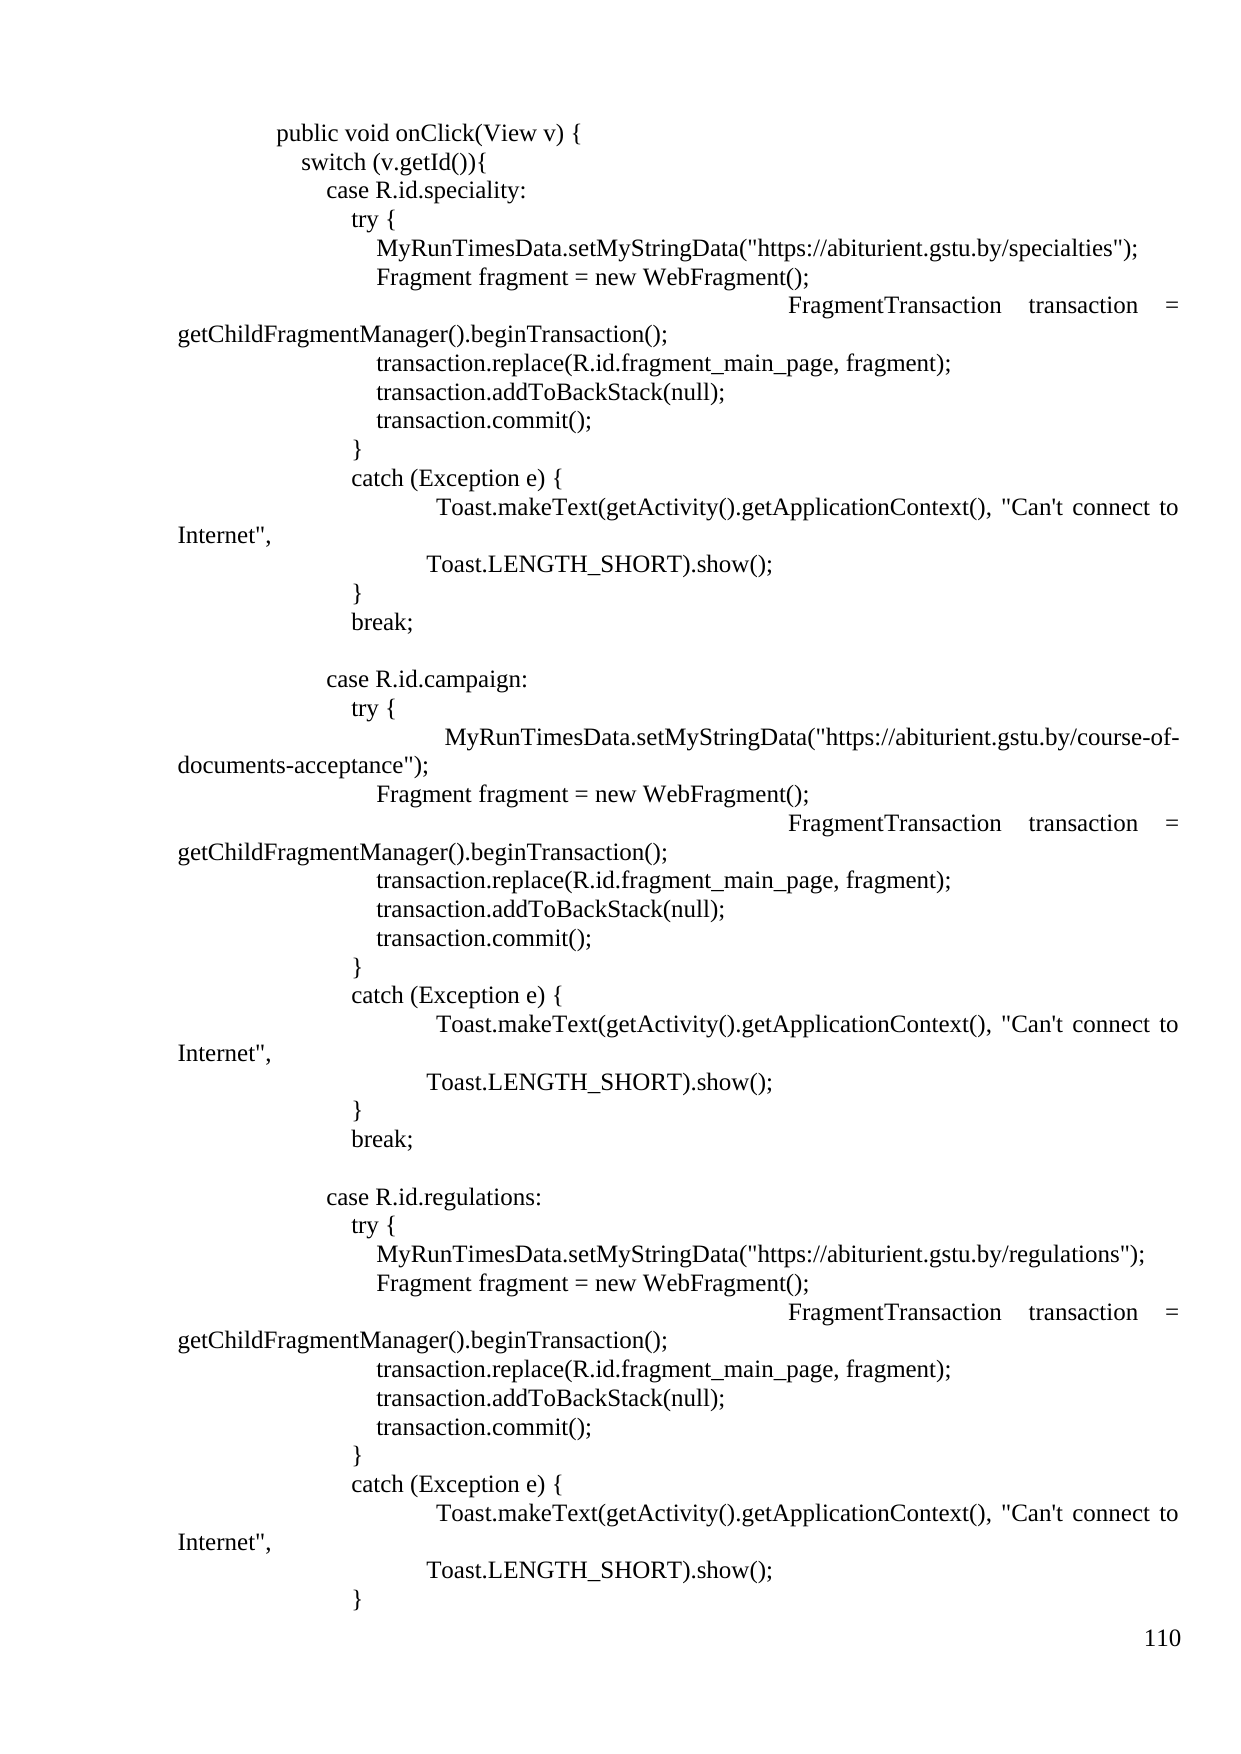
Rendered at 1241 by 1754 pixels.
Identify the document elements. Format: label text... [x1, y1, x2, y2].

text transaction.addToBackStack(null); [177, 1383, 1181, 1412]
text Toast.makeText(getActivity().getApplicationContext(), "Can't connect to Internet", [177, 492, 1181, 549]
text public void onClick(View v) { [177, 118, 1181, 147]
text Toast.LENGTH_SHORT).show(); [177, 549, 1181, 578]
text catch (Exception e) { [177, 1469, 1181, 1498]
text } [177, 434, 1181, 463]
text } [177, 952, 1181, 981]
text FragmentTransaction transaction = getChildFragmentManager().beginTransaction(); [177, 1297, 1181, 1354]
text transaction.commit(); [177, 923, 1181, 952]
text MyRunTimesData.setMyStringData("https://abiturient.gstu.by/specialties"); [177, 233, 1181, 262]
text transaction.replace(R.id.fragment_main_page, fragment); [177, 348, 1181, 377]
text FragmentTransaction transaction = getChildFragmentManager().beginTransaction(); [177, 808, 1181, 866]
text Fragment fragment = new WebFragment(); [177, 779, 1181, 808]
text transaction.replace(R.id.fragment_main_page, fragment); [177, 1354, 1181, 1383]
text transaction.commit(); [177, 1412, 1181, 1441]
text Toast.LENGTH_SHORT).show(); [177, 1067, 1181, 1096]
text try { [177, 693, 1181, 722]
text transaction.addToBackStack(null); [177, 377, 1181, 406]
text } [177, 1584, 1181, 1613]
text case R.id.regulations: [177, 1182, 1181, 1211]
text Toast.makeText(getActivity().getApplicationContext(), "Can't connect to Internet", [177, 1498, 1181, 1556]
text transaction.commit(); [177, 406, 1181, 434]
text try { [177, 204, 1181, 233]
text transaction.addToBackStack(null); [177, 894, 1181, 923]
text } [177, 1096, 1181, 1124]
text transaction.replace(R.id.fragment_main_page, fragment); [177, 866, 1181, 894]
text Fragment fragment = new WebFragment(); [177, 262, 1181, 291]
text catch (Exception e) { [177, 981, 1181, 1009]
text Toast.LENGTH_SHORT).show(); [177, 1556, 1181, 1584]
text } [177, 1441, 1181, 1469]
text try { [177, 1211, 1181, 1239]
text case R.id.campaign: [177, 664, 1181, 693]
text FragmentTransaction transaction = getChildFragmentManager().beginTransaction(); [177, 291, 1181, 348]
text Fragment fragment = new WebFragment(); [177, 1268, 1181, 1297]
text } [177, 578, 1181, 607]
text break; [177, 1124, 1181, 1153]
text case R.id.speciality: [177, 176, 1181, 204]
text catch (Exception e) { [177, 463, 1181, 492]
text break; [177, 607, 1181, 636]
text MyRunTimesData.setMyStringData("https://abiturient.gstu.by/regulations"); [177, 1239, 1181, 1268]
text Toast.makeText(getActivity().getApplicationContext(), "Can't connect to Internet", [177, 1009, 1181, 1067]
text switch (v.getId()){ [177, 147, 1181, 176]
text MyRunTimesData.setMyStringData("https://abiturient.gstu.by/course-of-documents-acceptance"); [177, 722, 1181, 779]
